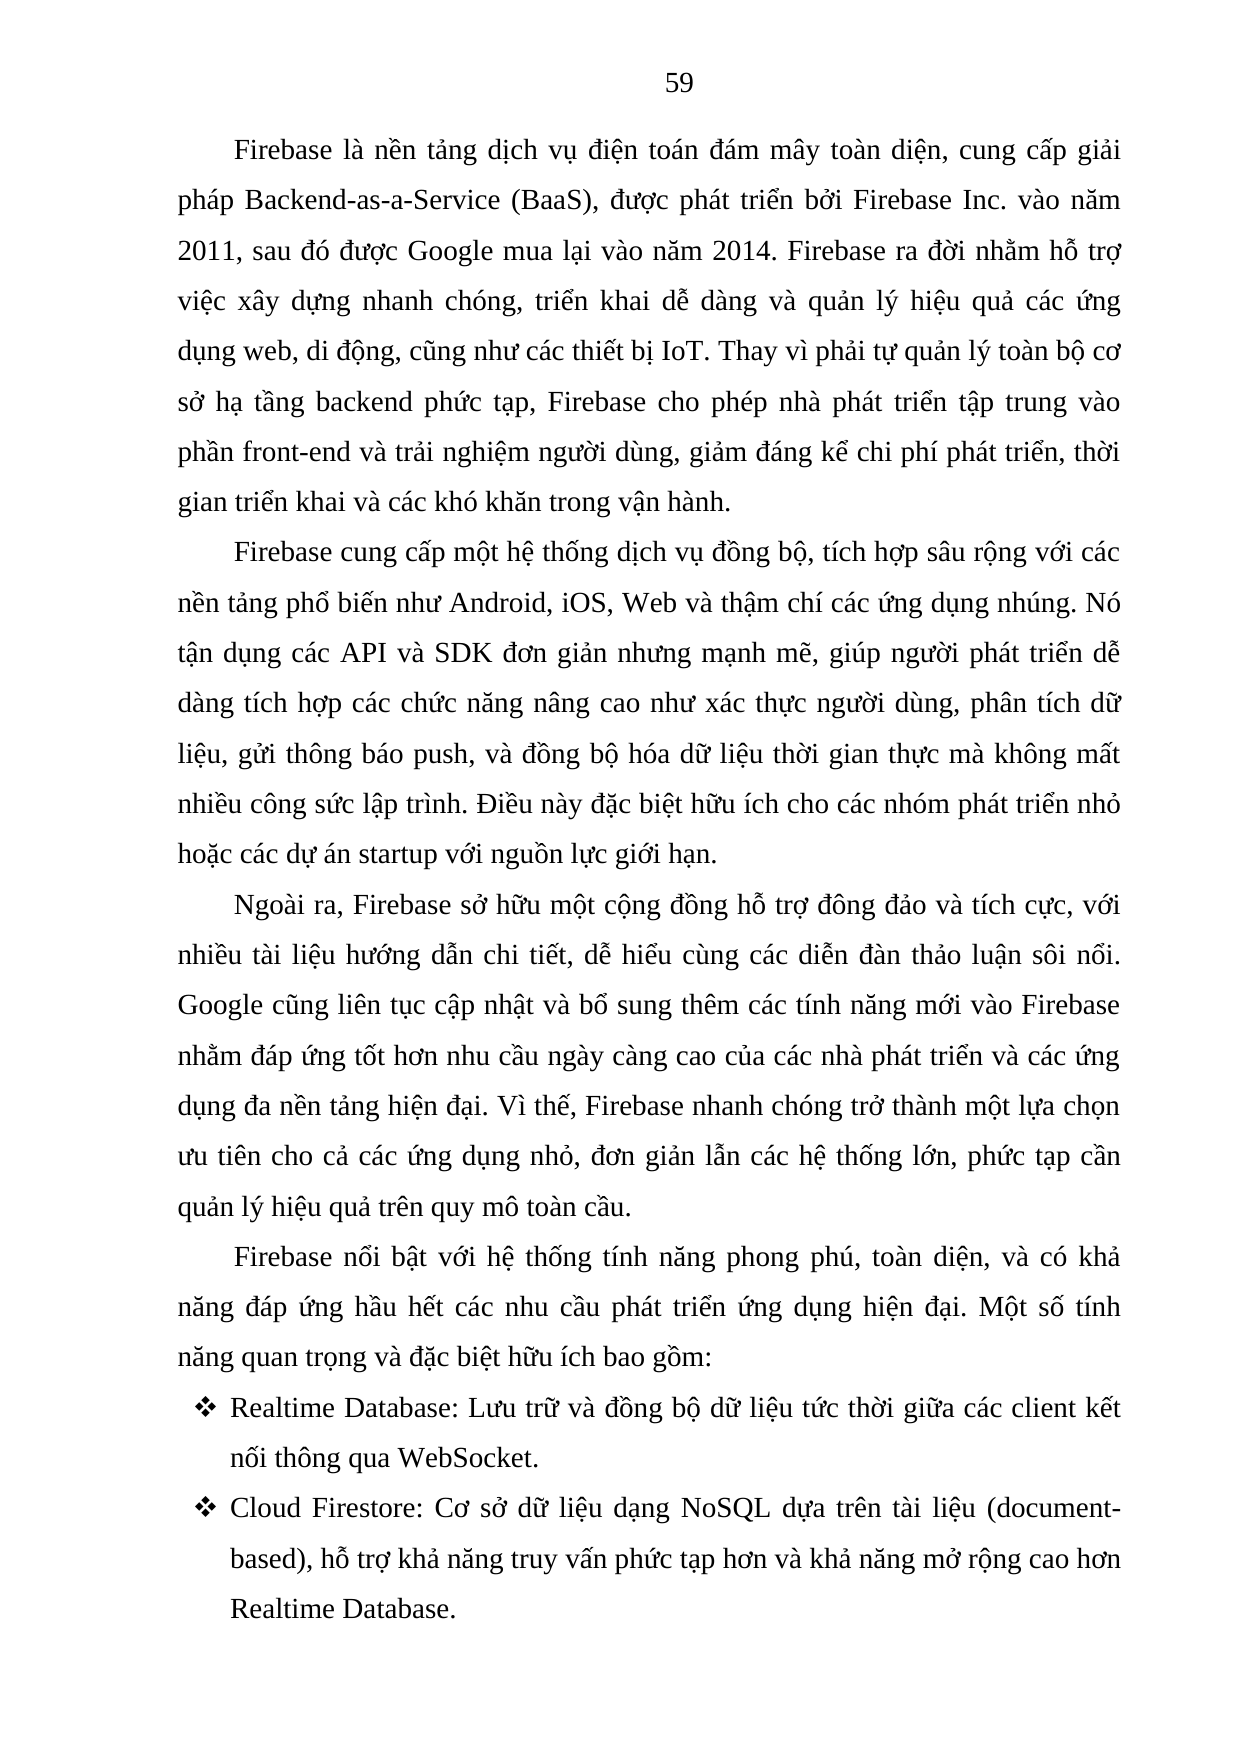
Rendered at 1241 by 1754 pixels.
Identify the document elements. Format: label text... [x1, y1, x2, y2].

list Realtime Database: Lưu trữ và đồng bộ dữ liệu tức thời giữa các client kết nối thông qua WebSocket. [192, 1390, 1122, 1474]
text Ngoài ra, Firebase sở hữu một cộng đồng hỗ trợ đông đảo và tích cực, với nhiều tài liệu hướng dẫn chi tiết, dễ hiểu cùng các diễn đàn thảo luận sôi nổi. Google cũng liên tục cập nhật và bổ sung thêm các tính năng mới vào Firebase nhằm đáp ứng tốt hơn nhu cầu ngày càng cao của các nhà phát triển và các ứng dụng đa nền tảng hiện đại. Vì thế, Firebase nhanh chóng trở thành một lựa chọn ưu tiên cho cả các ứng dụng nhỏ, đơn giản lẫn các hệ thống lớn, phức tạp cần quản lý hiệu quả trên quy mô toàn cầu. [177, 887, 1122, 1222]
text Firebase là nền tảng dịch vụ điện toán đám mây toàn diện, cung cấp giải pháp Backend-as-a-Service (BaaS), được phát triển bởi Firebase Inc. vào năm 2011, sau đó được Google mua lại vào năm 2014. Firebase ra đời nhằm hỗ trợ việc xây dựng nhanh chóng, triển khai dễ dàng và quản lý hiệu quả các ứng dụng web, di động, cũng như các thiết bị IoT. Thay vì phải tự quản lý toàn bộ cơ sở hạ tầng backend phức tạp, Firebase cho phép nhà phát triển tập trung vào phần front-end và trải nghiệm người dùng, giảm đáng kể chi phí phát triển, thời gian triển khai và các khó khăn trong vận hành. [177, 132, 1122, 518]
text Firebase nổi bật với hệ thống tính năng phong phú, toàn diện, và có khả năng đáp ứng hầu hết các nhu cầu phát triển ứng dụng hiện đại. Một số tính năng quan trọng và đặc biệt hữu ích bao gồm: [177, 1239, 1122, 1373]
text Firebase cung cấp một hệ thống dịch vụ đồng bộ, tích hợp sâu rộng với các nền tảng phổ biến như Android, iOS, Web và thậm chí các ứng dụng nhúng. Nó tận dụng các API và SDK đơn giản nhưng mạnh mẽ, giúp người phát triển dễ dàng tích hợp các chức năng nâng cao như xác thực người dùng, phân tích dữ liệu, gửi thông báo push, và đồng bộ hóa dữ liệu thời gian thực mà không mất nhiều công sức lập trình. Điều này đặc biệt hữu ích cho các nhóm phát triển nhỏ hoặc các dự án startup với nguồn lực giới hạn. [177, 534, 1122, 870]
list Cloud Firestore: Cơ sở dữ liệu dạng NoSQL dựa trên tài liệu (document-based), hỗ trợ khả năng truy vấn phức tạp hơn và khả năng mở rộng cao hơn Realtime Database. [192, 1491, 1122, 1625]
